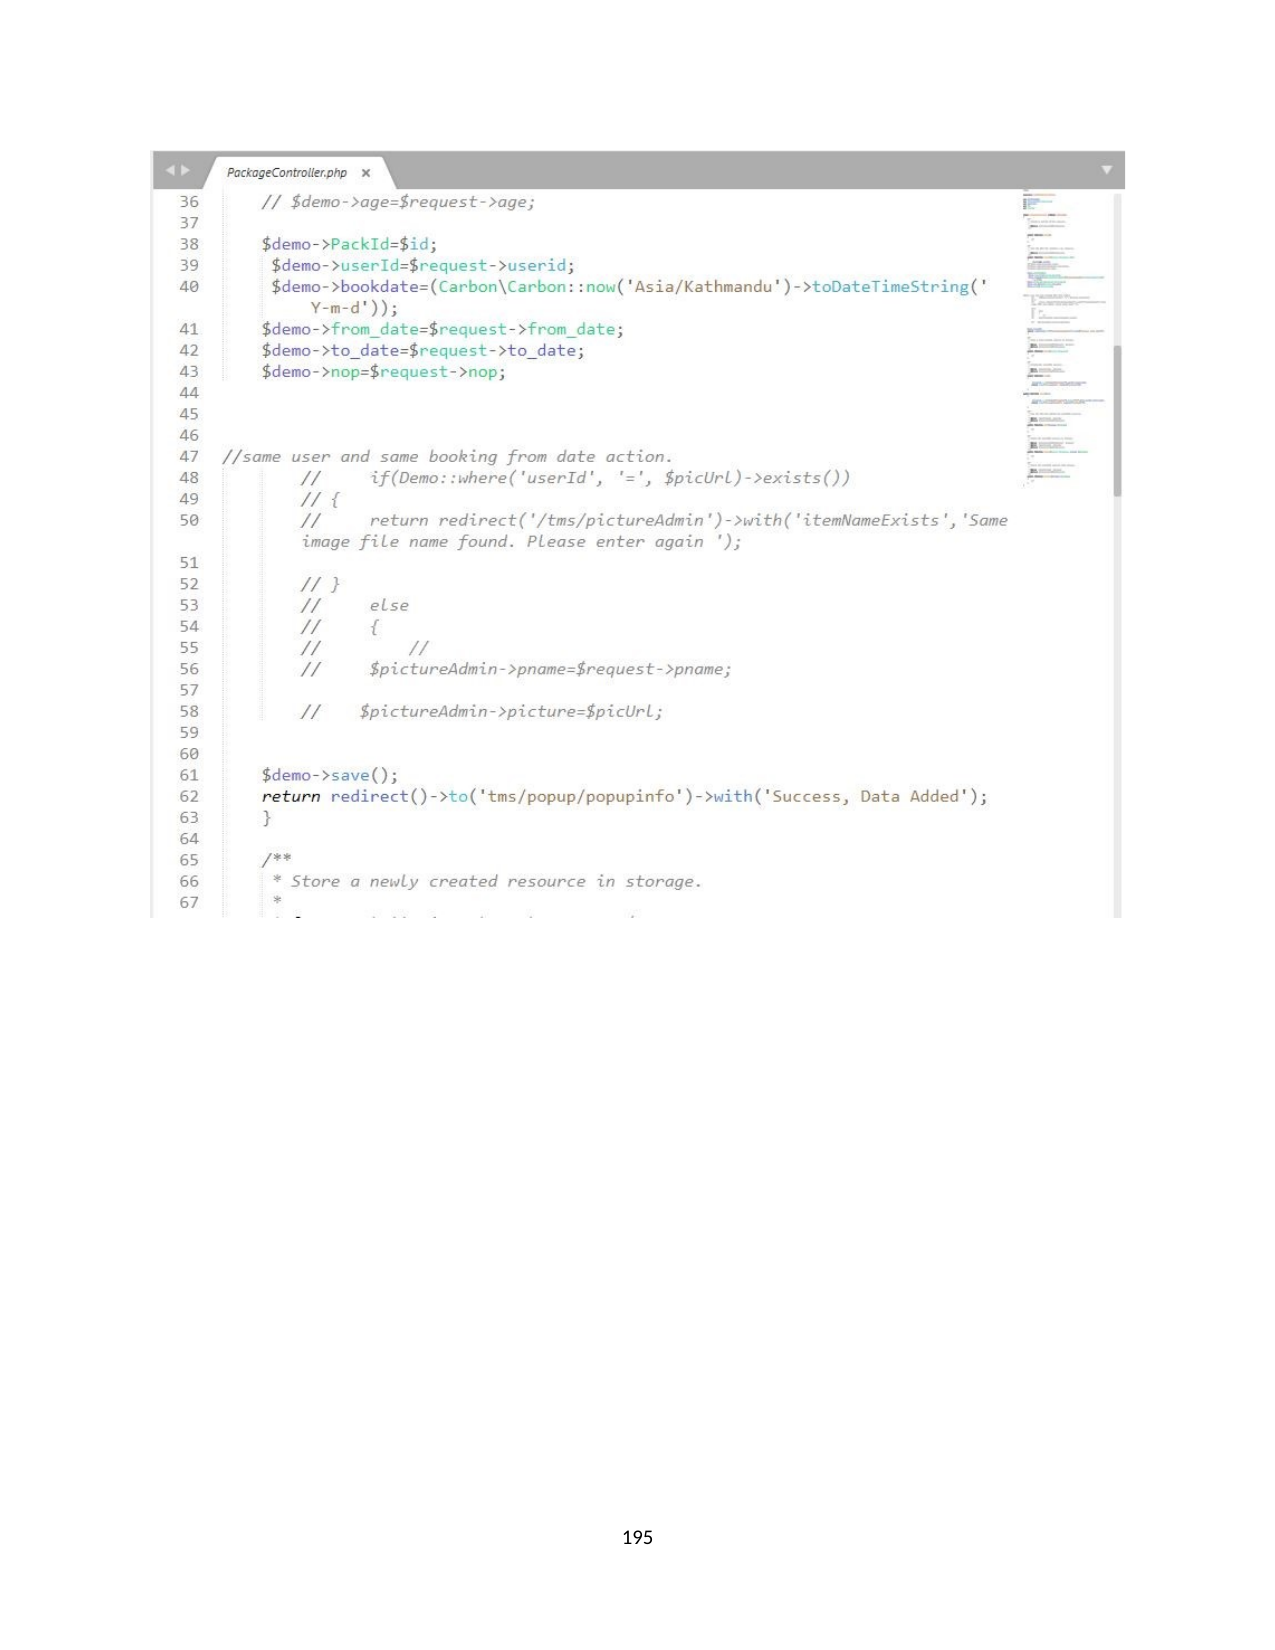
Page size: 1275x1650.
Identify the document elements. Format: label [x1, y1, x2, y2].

picture [150, 150, 1125, 918]
